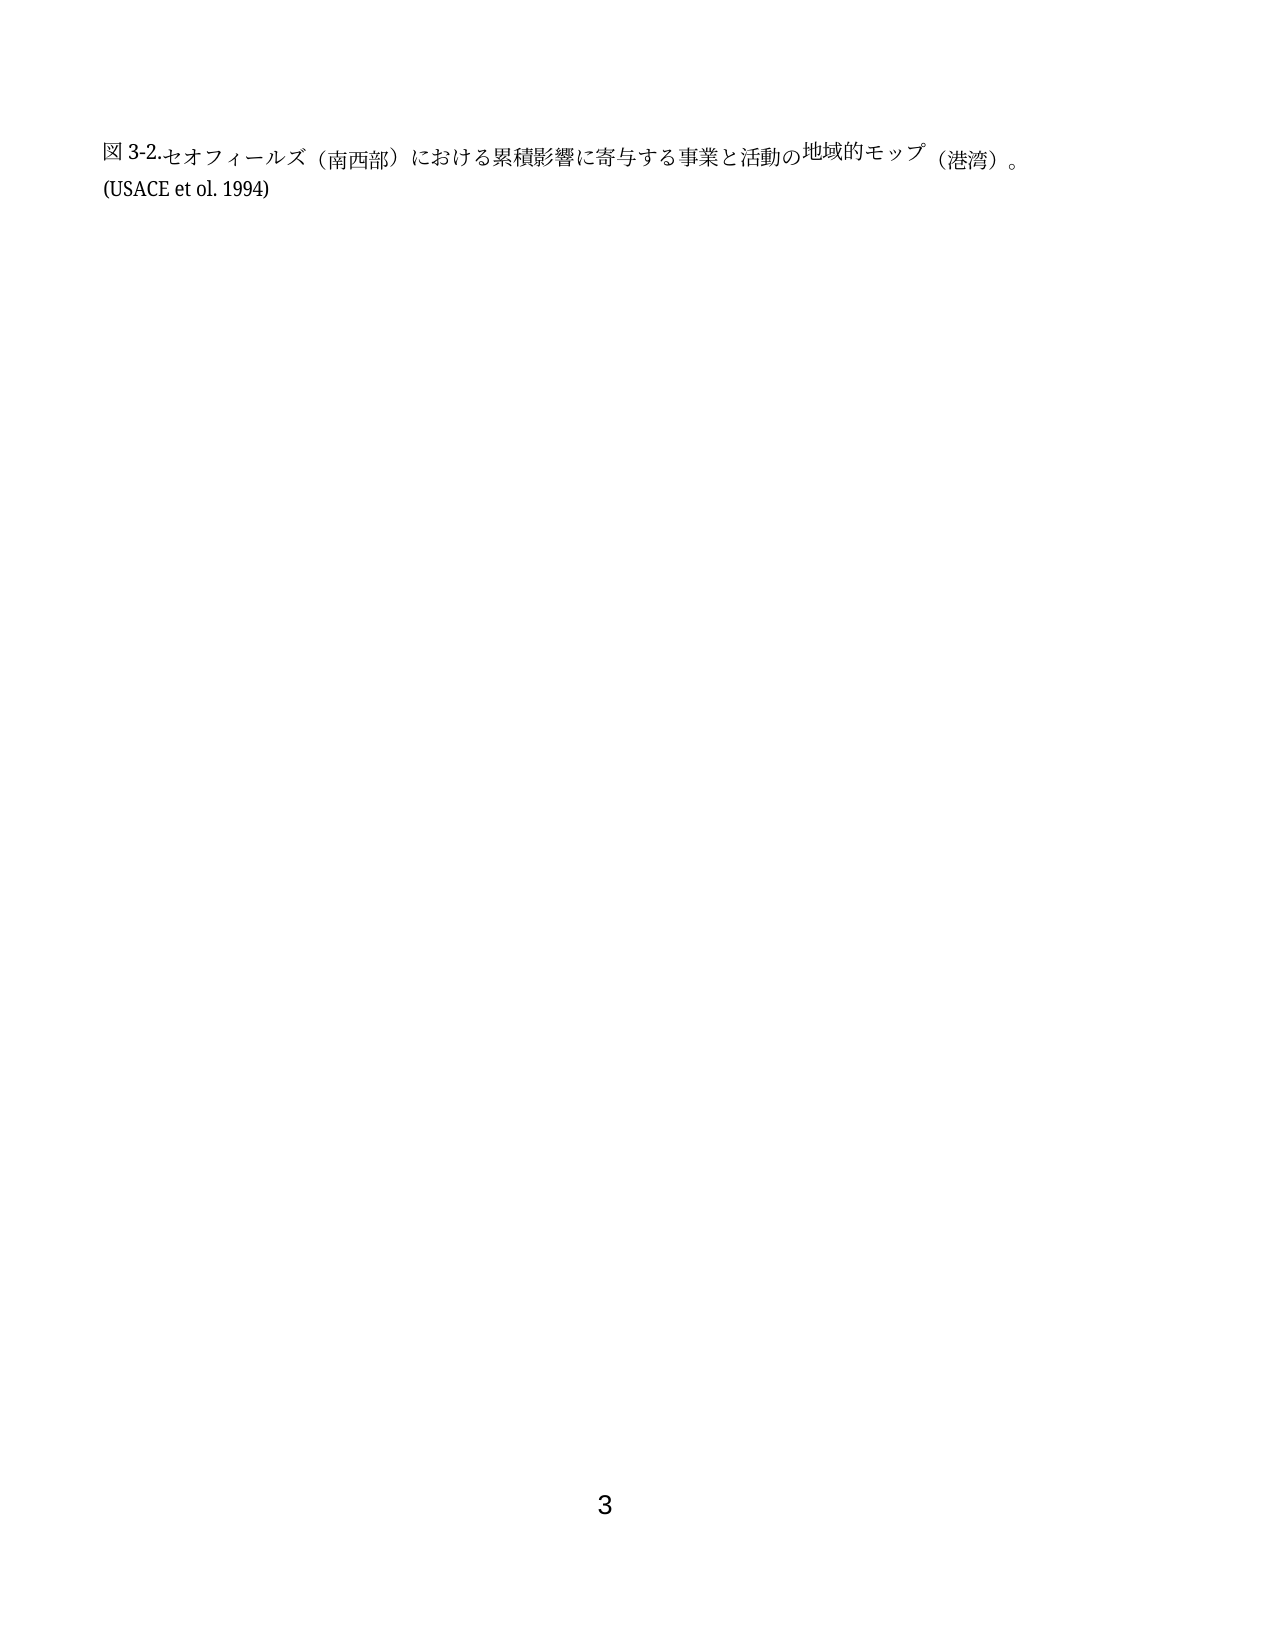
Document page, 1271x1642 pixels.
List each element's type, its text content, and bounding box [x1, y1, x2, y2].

text (USACE et ol. 1994) [103, 174, 1158, 203]
text 図3-2.セオフィールズ（南西部）における累積影響に寄与する事業と活動の地域的モップ（港湾）。 [103, 135, 1158, 174]
